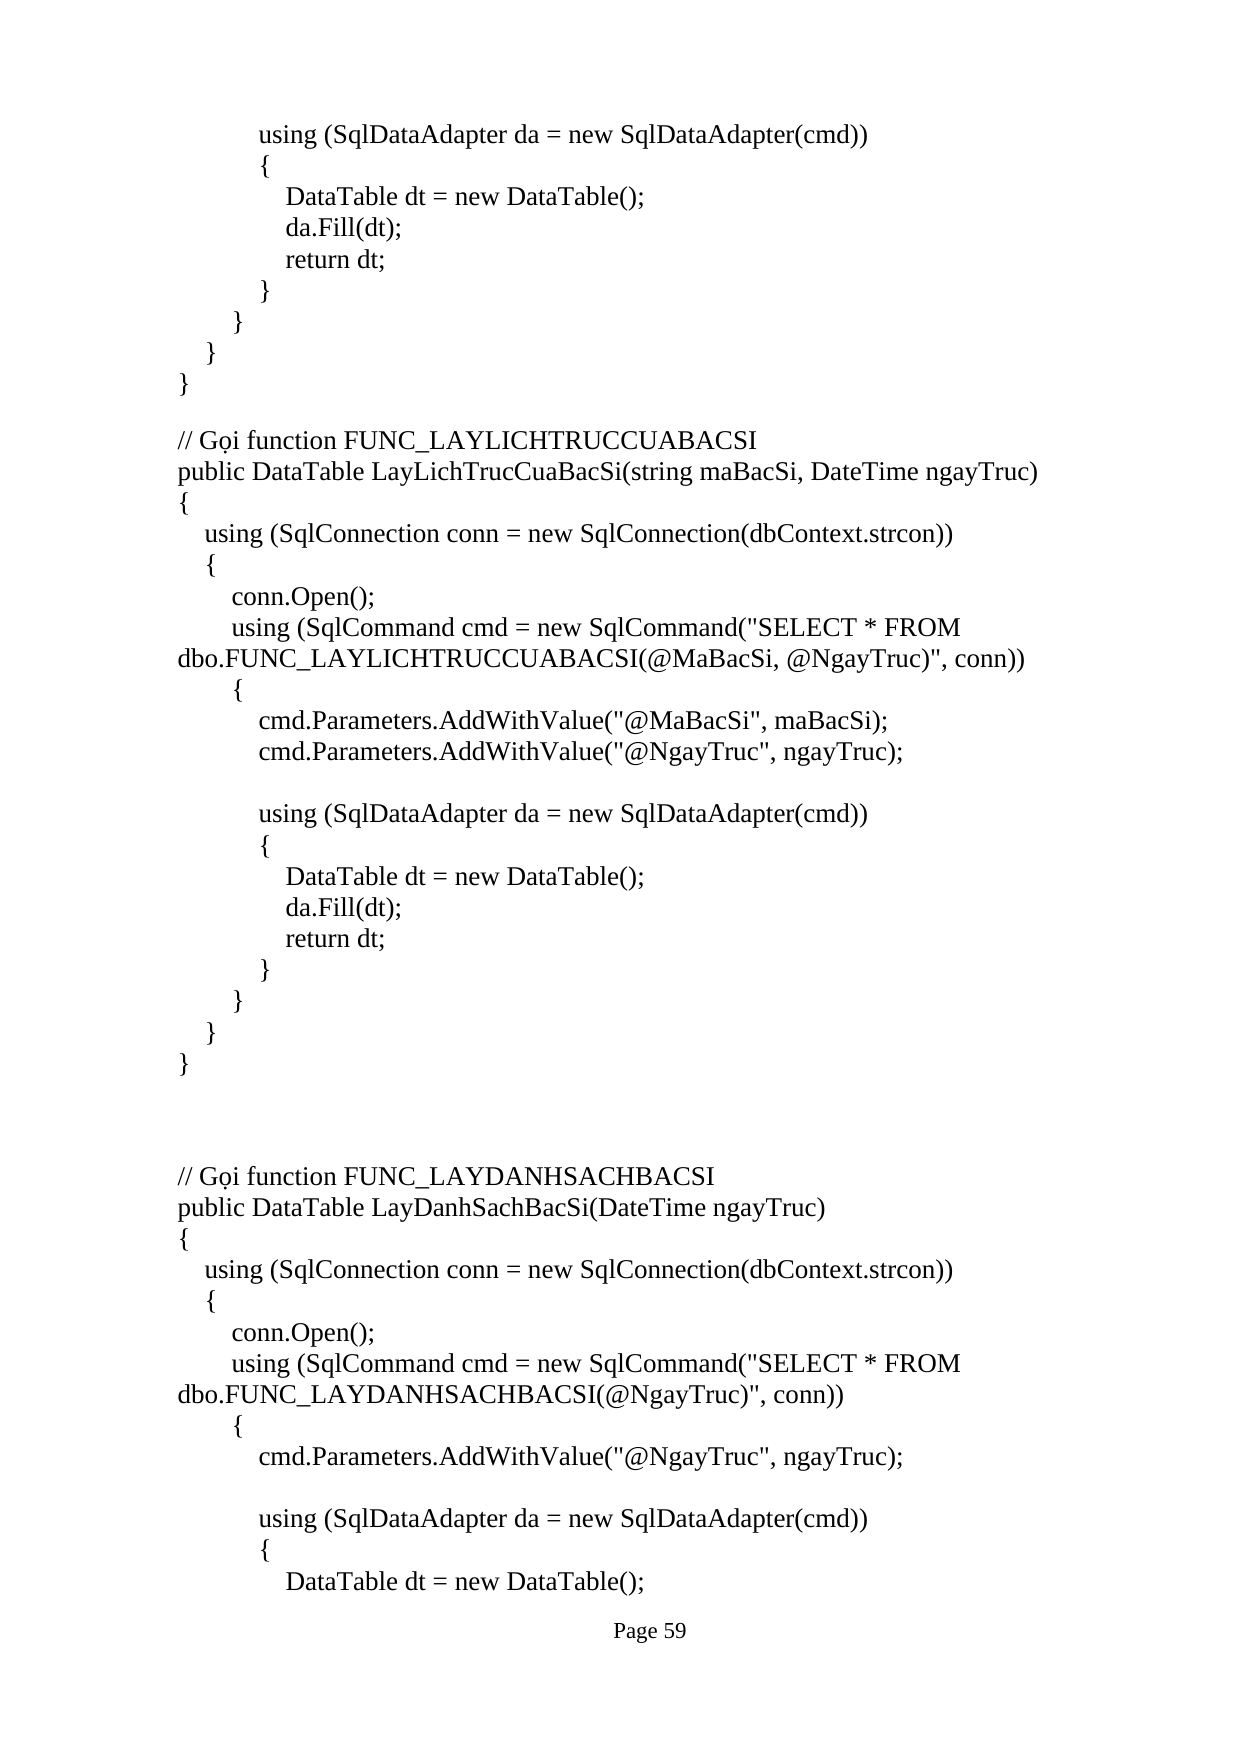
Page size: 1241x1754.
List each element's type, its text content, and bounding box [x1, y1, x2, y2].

text cmd.Parameters.AddWithValue("@NgayTruc", ngayTruc); [177, 735, 1122, 766]
text { [177, 1222, 1122, 1253]
text da.Fill(dt); [177, 212, 1122, 243]
text using (SqlDataAdapter da = new SqlDataAdapter(cmd)) [177, 1502, 1122, 1534]
text DataTable dt = new DataTable(); [177, 860, 1122, 891]
text { [177, 149, 1122, 180]
text { [177, 829, 1122, 860]
text using (SqlConnection conn = new SqlConnection(dbContext.strcon)) [177, 1253, 1122, 1284]
text using (SqlDataAdapter da = new SqlDataAdapter(cmd)) [177, 798, 1122, 829]
text // Gọi function FUNC_LAYLICHTRUCCUABACSI [177, 424, 1122, 455]
text using (SqlCommand cmd = new SqlCommand("SELECT * FROM dbo.FUNC_LAYDANHSACHBACSI(@NgayTruc)", conn)) [177, 1347, 1122, 1409]
text da.Fill(dt); [177, 891, 1122, 922]
text } [177, 953, 1122, 984]
text using (SqlConnection conn = new SqlConnection(dbContext.strcon)) [177, 517, 1122, 548]
text DataTable dt = new DataTable(); [177, 1565, 1122, 1596]
text DataTable dt = new DataTable(); [177, 180, 1122, 212]
text { [177, 486, 1122, 517]
text } [177, 367, 1122, 398]
text } [177, 336, 1122, 367]
text public DataTable LayDanhSachBacSi(DateTime ngayTruc) [177, 1191, 1122, 1222]
text conn.Open(); [177, 1316, 1122, 1347]
text } [177, 1016, 1122, 1047]
text using (SqlCommand cmd = new SqlCommand("SELECT * FROM dbo.FUNC_LAYLICHTRUCCUABACSI(@MaBacSi, @NgayTruc)", conn)) [177, 611, 1122, 673]
text { [177, 1409, 1122, 1440]
text { [177, 1534, 1122, 1565]
text { [177, 1284, 1122, 1316]
text public DataTable LayLichTrucCuaBacSi(string maBacSi, DateTime ngayTruc) [177, 455, 1122, 486]
text } [177, 984, 1122, 1016]
text cmd.Parameters.AddWithValue("@MaBacSi", maBacSi); [177, 704, 1122, 735]
text { [177, 548, 1122, 579]
text } [177, 274, 1122, 305]
text using (SqlDataAdapter da = new SqlDataAdapter(cmd)) [177, 118, 1122, 149]
text return dt; [177, 922, 1122, 953]
text // Gọi function FUNC_LAYDANHSACHBACSI [177, 1160, 1122, 1191]
text } [177, 305, 1122, 336]
text } [177, 1047, 1122, 1078]
text conn.Open(); [177, 579, 1122, 611]
text cmd.Parameters.AddWithValue("@NgayTruc", ngayTruc); [177, 1440, 1122, 1471]
text return dt; [177, 243, 1122, 274]
text { [177, 673, 1122, 704]
